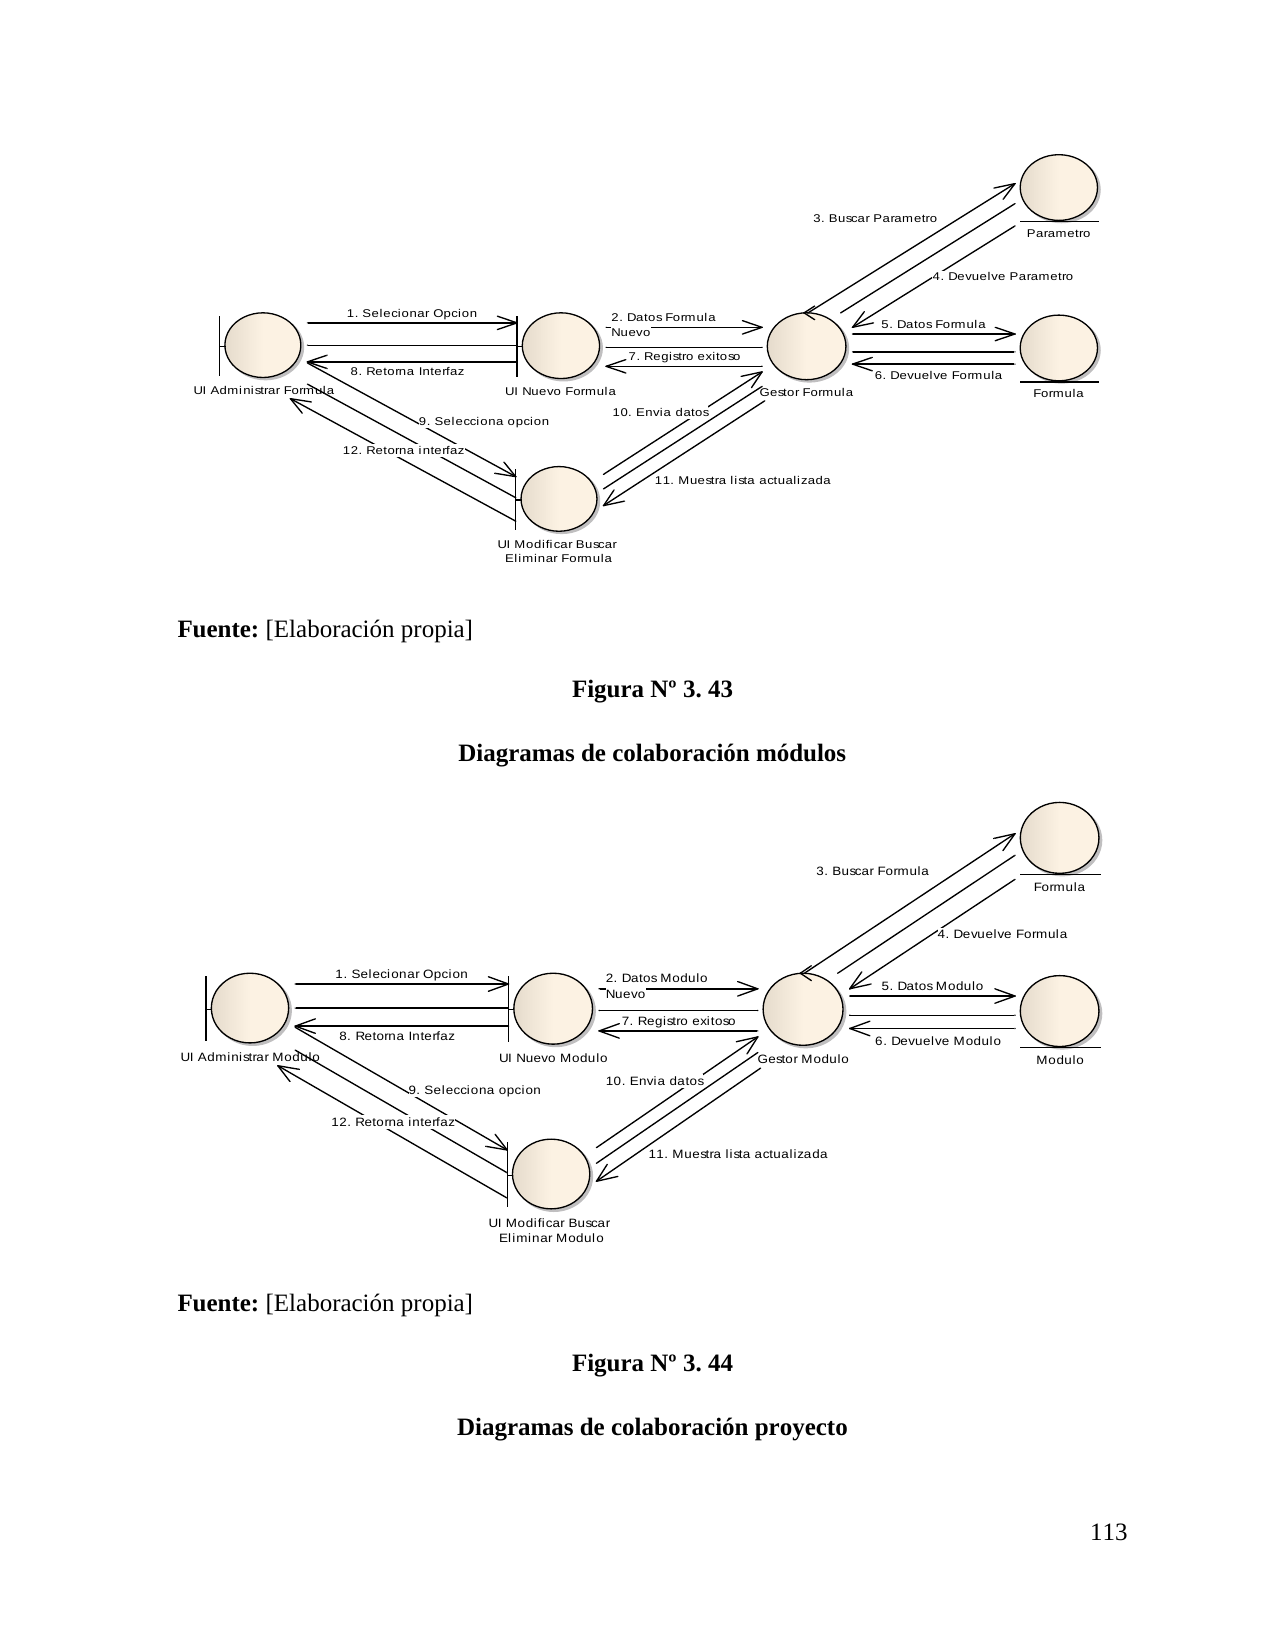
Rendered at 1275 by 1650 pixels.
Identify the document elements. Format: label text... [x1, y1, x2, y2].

text Figura Nº 3. 43 [177, 674, 1127, 703]
text Fuente: [Elaboración propia] [177, 614, 1127, 643]
text Figura Nº 3. 44 [177, 1348, 1127, 1376]
text Diagramas de colaboración módulos [177, 738, 1127, 767]
text Fuente: [Elaboración propia] [177, 1288, 1127, 1317]
text Diagramas de colaboración proyecto [177, 1412, 1127, 1440]
